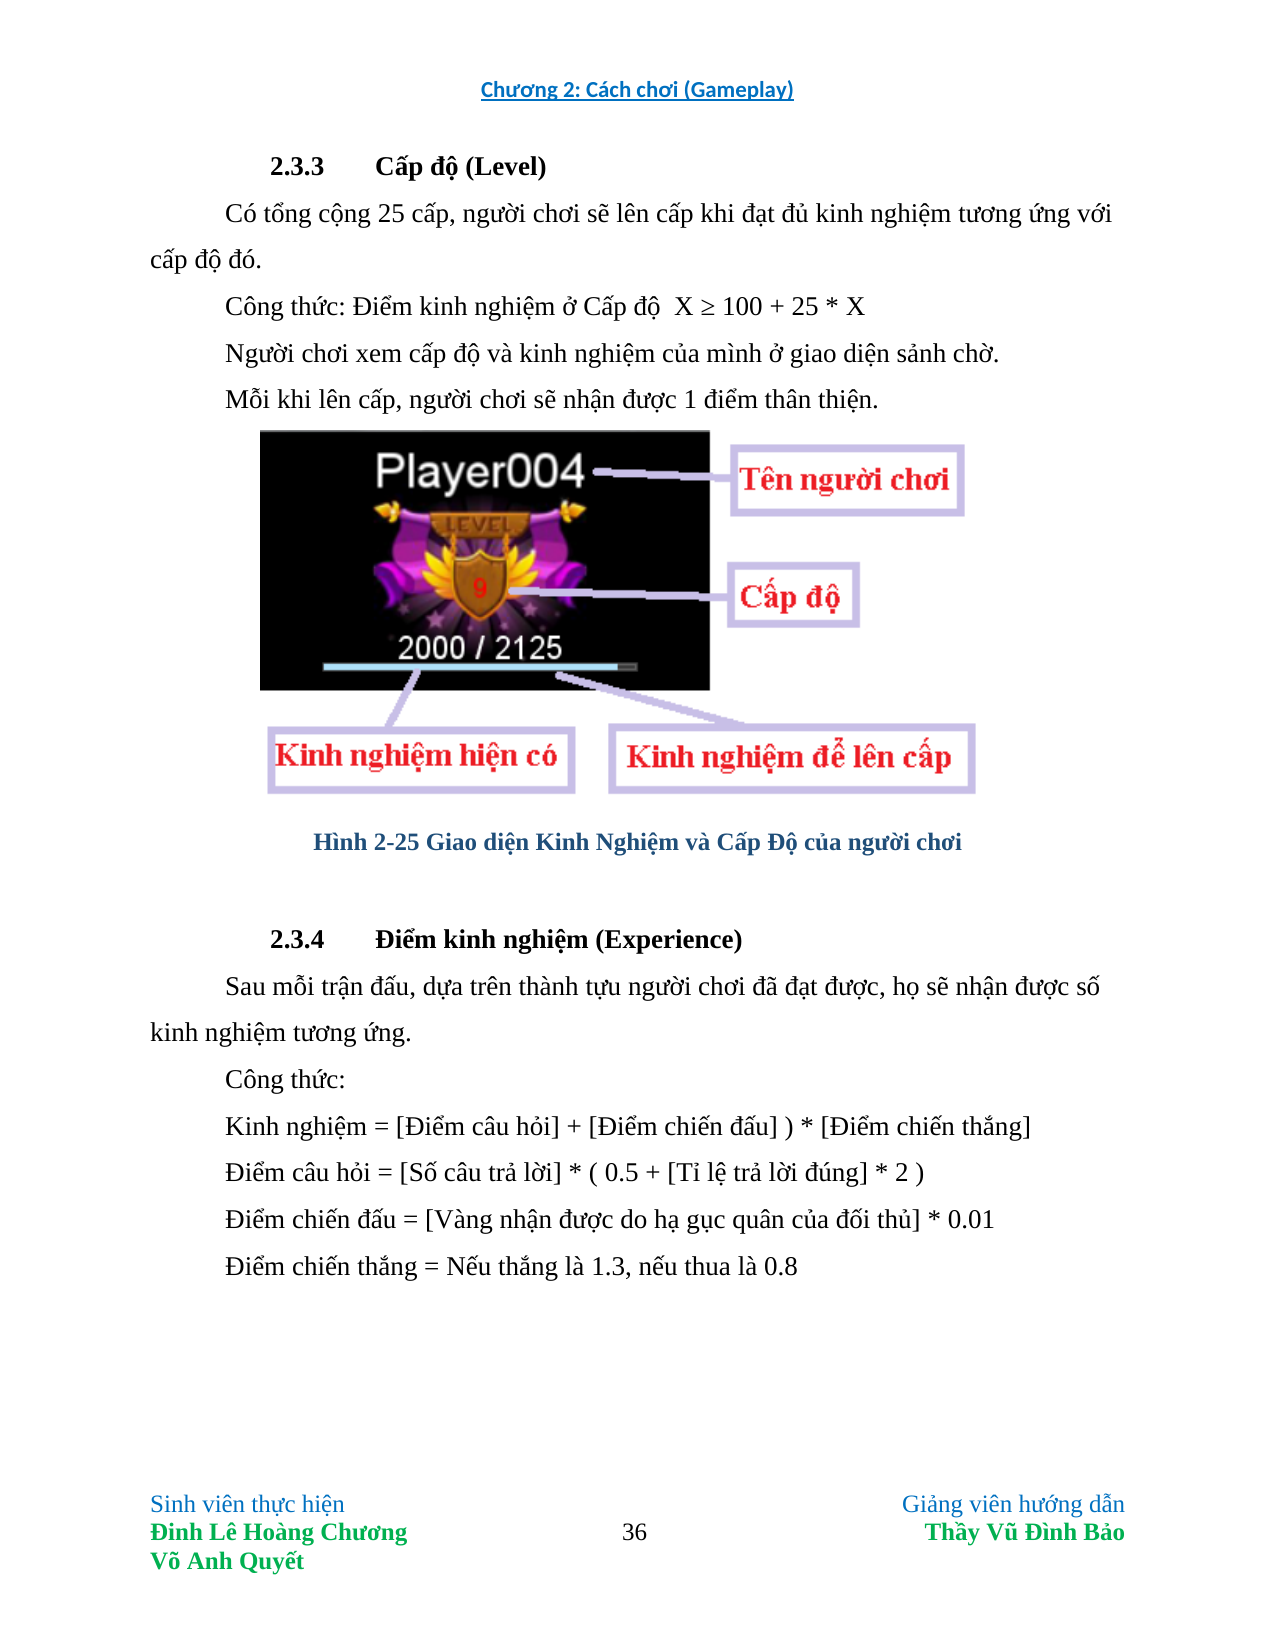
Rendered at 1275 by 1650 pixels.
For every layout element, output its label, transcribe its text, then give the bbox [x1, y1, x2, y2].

text Công thức: Điểm kinh nghiệm ở Cấp độ X ≥ 100 + 25 * X [150, 290, 1125, 321]
text Mỗi khi lên cấp, người chơi sẽ nhận được 1 điểm thân thiện. [150, 383, 1125, 414]
text Điểm chiến đấu = [Vàng nhận được do hạ gục quân của đối thủ] * 0.01 [150, 1203, 1125, 1234]
text Điểm câu hỏi = [Số câu trả lời] * ( 0.5 + [Tỉ lệ trả lời đúng] * 2 ) [150, 1156, 1125, 1187]
text Điểm chiến thắng = Nếu thắng là 1.3, nếu thua là 0.8 [150, 1250, 1125, 1281]
subtitle Cấp độ (Level) [150, 150, 1125, 181]
text Có tổng cộng 25 cấp, người chơi sẽ lên cấp khi đạt đủ kinh nghiệm tương ứng với cấp độ đó. [150, 197, 1125, 274]
picture [260, 430, 1015, 813]
subtitle Điểm kinh nghiệm (Experience) [150, 923, 1125, 954]
text Sau mỗi trận đấu, dựa trên thành tựu người chơi đã đạt được, họ sẽ nhận được số kinh nghiệm tương ứng. [150, 970, 1125, 1047]
text Công thức: [150, 1063, 1125, 1094]
text Kinh nghiệm = [Điểm câu hỏi] + [Điểm chiến đấu] ) * [Điểm chiến thắng] [150, 1110, 1125, 1141]
text Người chơi xem cấp độ và kinh nghiệm của mình ở giao diện sảnh chờ. [150, 337, 1125, 368]
